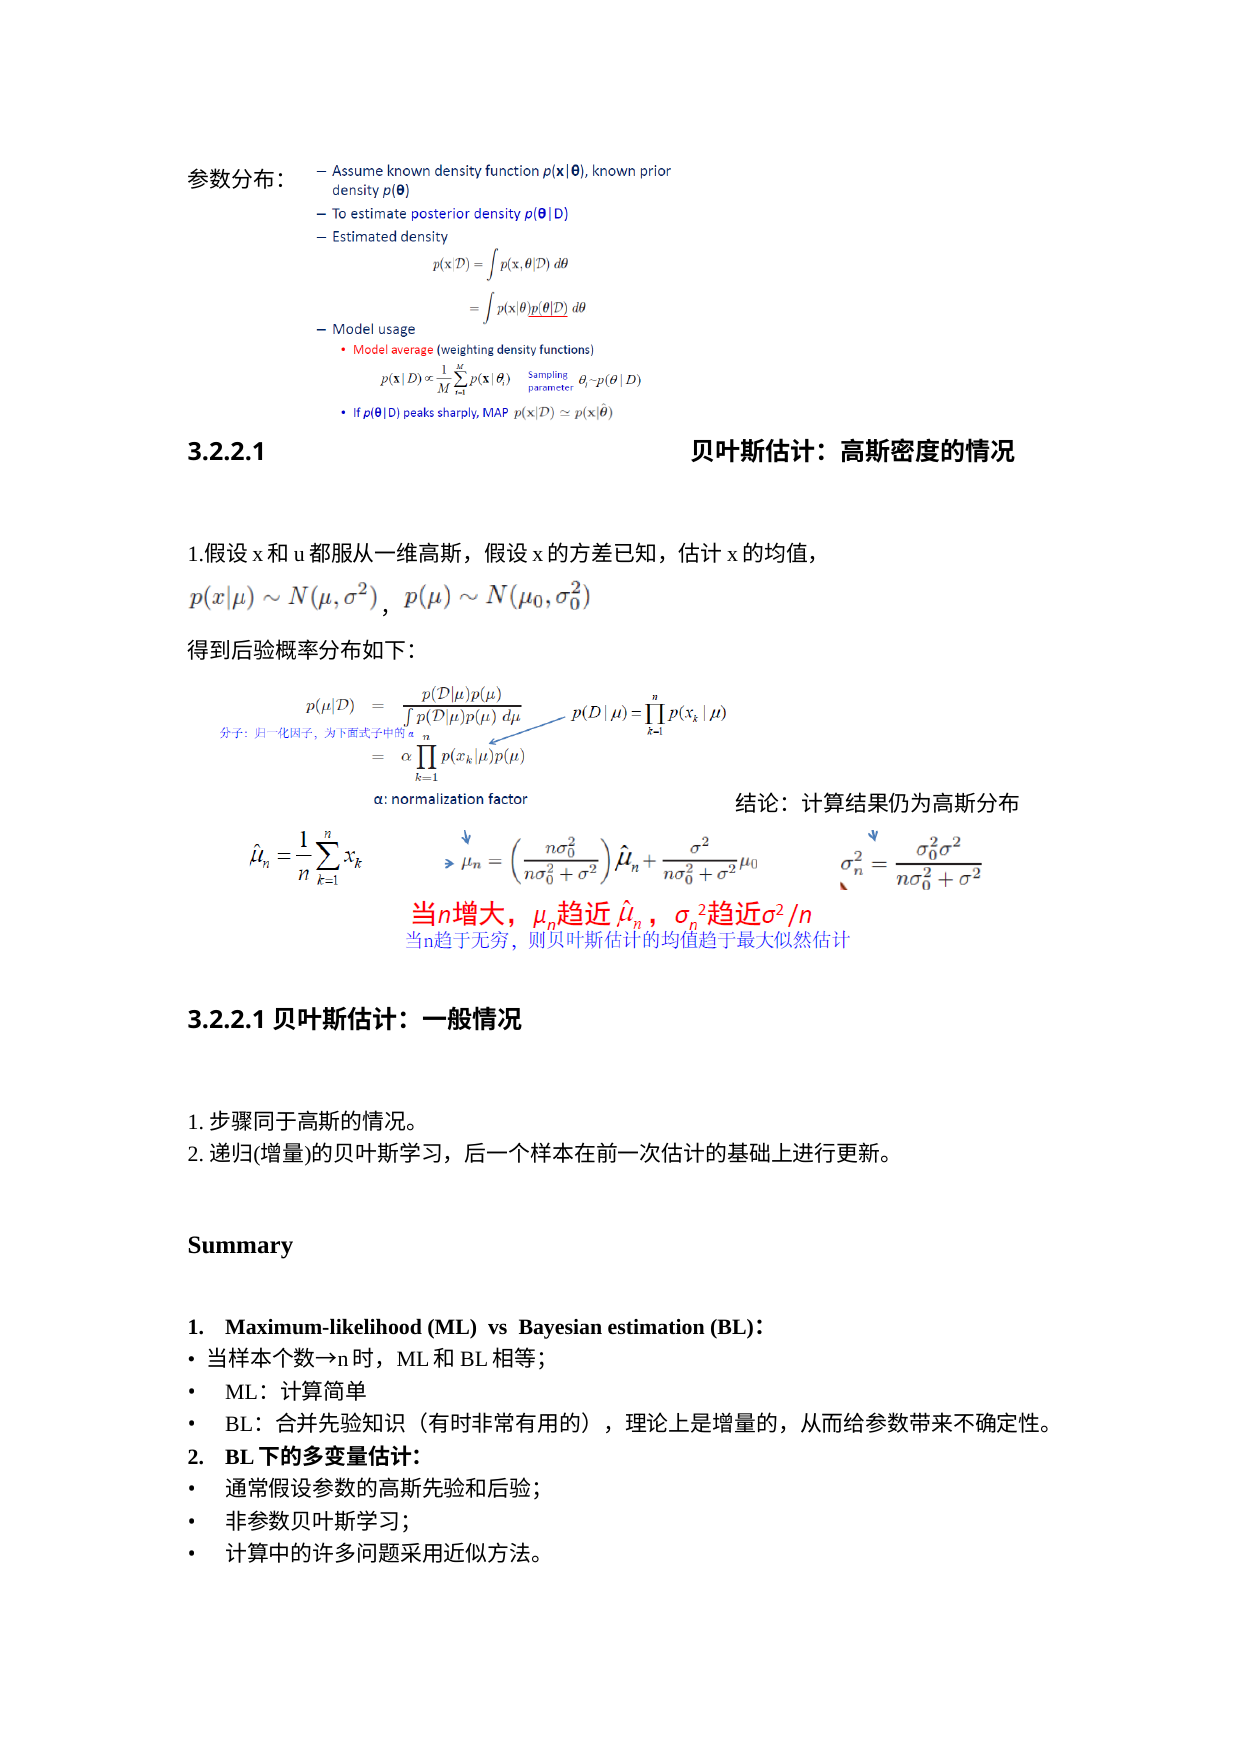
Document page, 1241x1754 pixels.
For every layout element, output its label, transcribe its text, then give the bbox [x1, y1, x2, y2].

picture [444, 830, 757, 887]
list BL下的多变量估计： [187, 1438, 1053, 1471]
list 非参数贝叶斯学习； [187, 1503, 1053, 1536]
picture [389, 892, 851, 952]
text 参数分布： [187, 162, 1053, 194]
subtitle Summary [187, 1228, 1053, 1260]
text ， [187, 568, 1053, 633]
list 计算中的许多问题采用近似方法。 [187, 1536, 1053, 1568]
picture [187, 579, 381, 615]
picture [401, 579, 590, 615]
list BL：合并先验知识（有时非常有用的），理论上是增量的，从而给参数带来不确定性。 [187, 1406, 1053, 1438]
subtitle 3.2.2.1 贝叶斯估计：高斯密度的情况 [187, 417, 1053, 482]
picture [311, 163, 672, 423]
list ML：计算简单 [187, 1373, 1053, 1406]
picture [220, 675, 736, 812]
picture [840, 830, 988, 890]
text • 当样本个数→n时，ML和BL相等； [187, 1341, 1053, 1373]
text 1.假设x和u都服从一维高斯，假设x的方差已知，估计x的均值， [187, 535, 1053, 568]
text 得到后验概率分布如下： [187, 633, 1053, 665]
subtitle 3.2.2.1 贝叶斯估计：一般情况 [187, 985, 1053, 1050]
list 通常假设参数的高斯先验和后验； [187, 1471, 1053, 1503]
text 2. 递归(增量)的贝叶斯学习，后一个样本在前一次估计的基础上进行更新。 [187, 1136, 1053, 1168]
list Maximum-likelihood (ML) vs Bayesian estimation (BL)： [187, 1308, 1053, 1341]
text 1. 步骤同于高斯的情况。 [187, 1103, 1053, 1136]
picture [249, 830, 364, 890]
